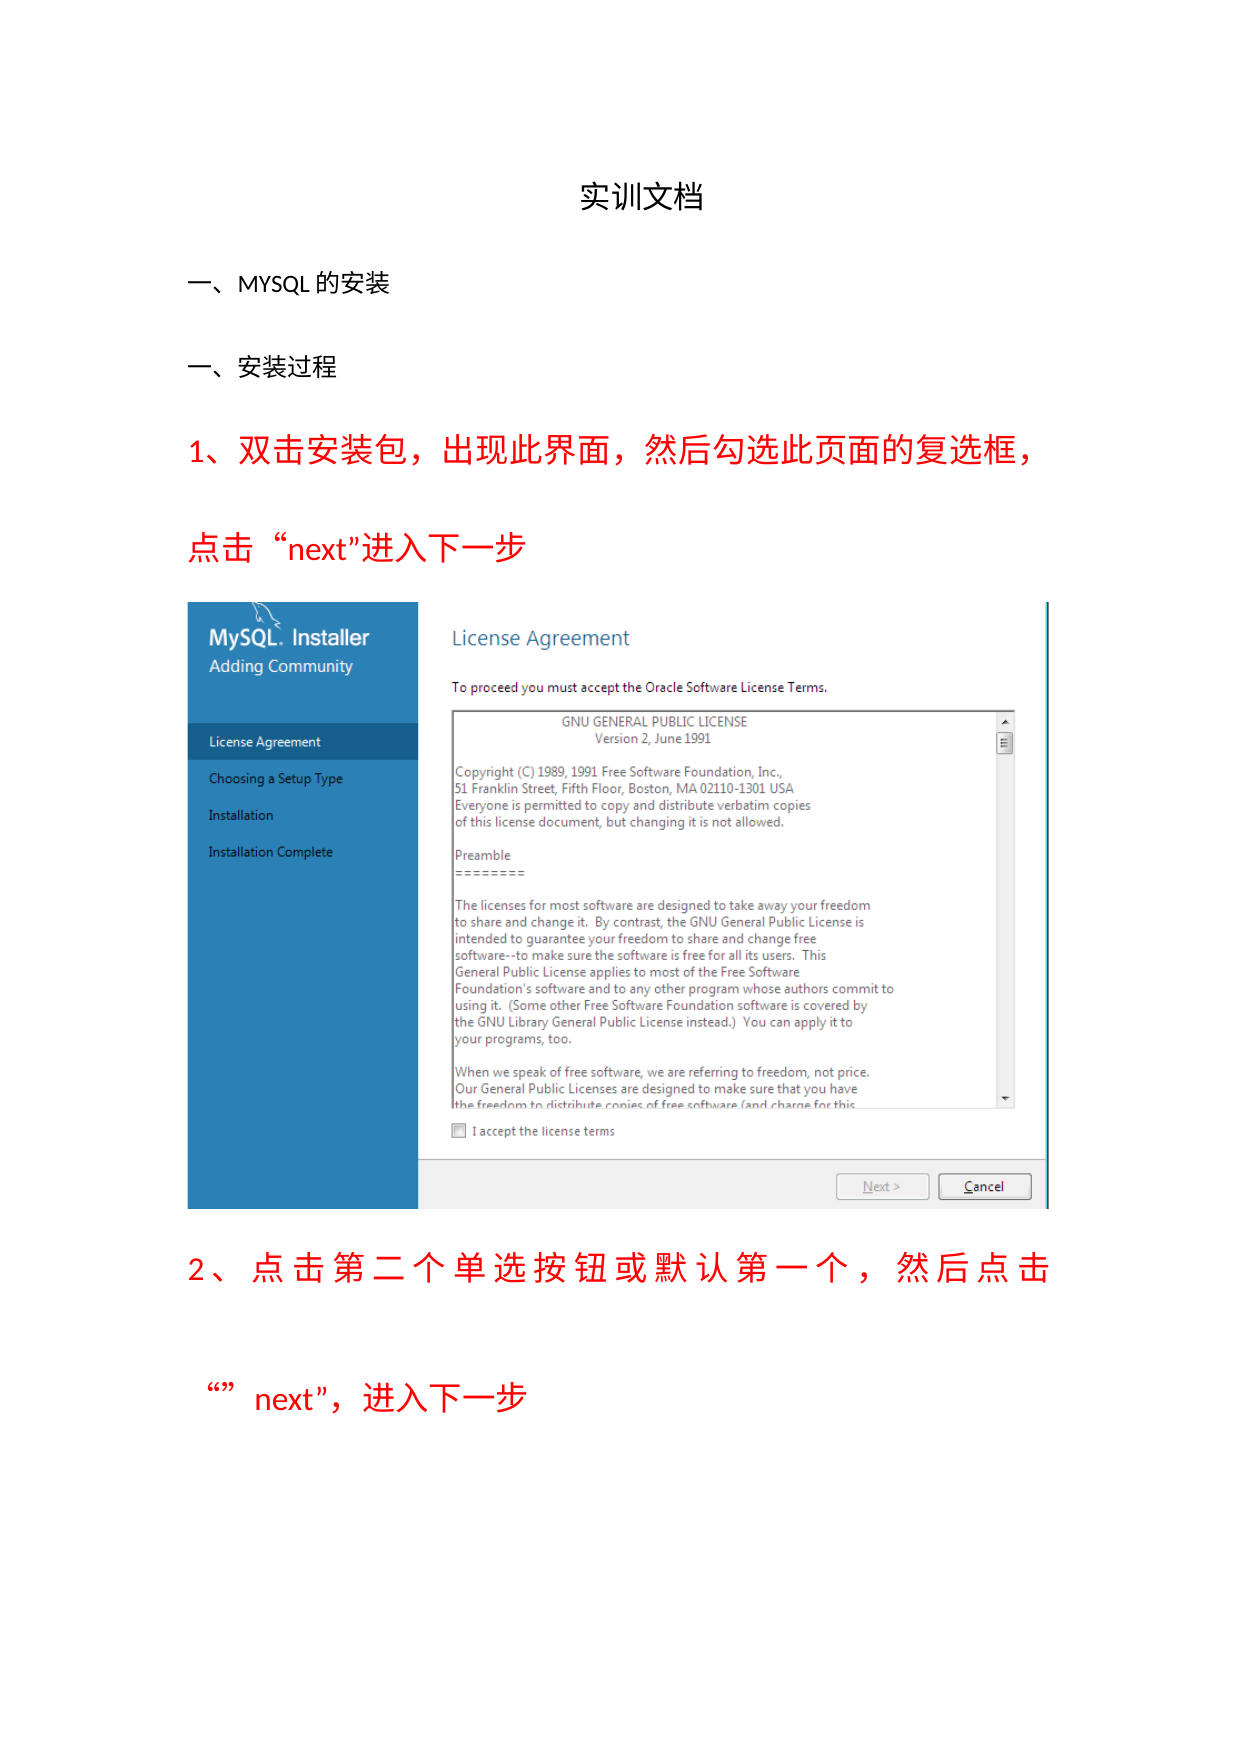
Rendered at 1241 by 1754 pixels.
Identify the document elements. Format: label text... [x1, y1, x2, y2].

text 1、双击安装包，出现此界面，然后勾选此页面的复选框，点击“next”进入下一步 [187, 416, 1053, 578]
text 实训文档 [187, 162, 1053, 227]
text 一、MYSQL的安装 [187, 249, 1053, 314]
picture [187, 602, 1053, 1209]
text 2、点击第二个单选按钮或默认第一个，然后点击“”next”，进入下一步 [187, 1233, 1053, 1428]
text 一、安装过程 [187, 333, 1053, 398]
